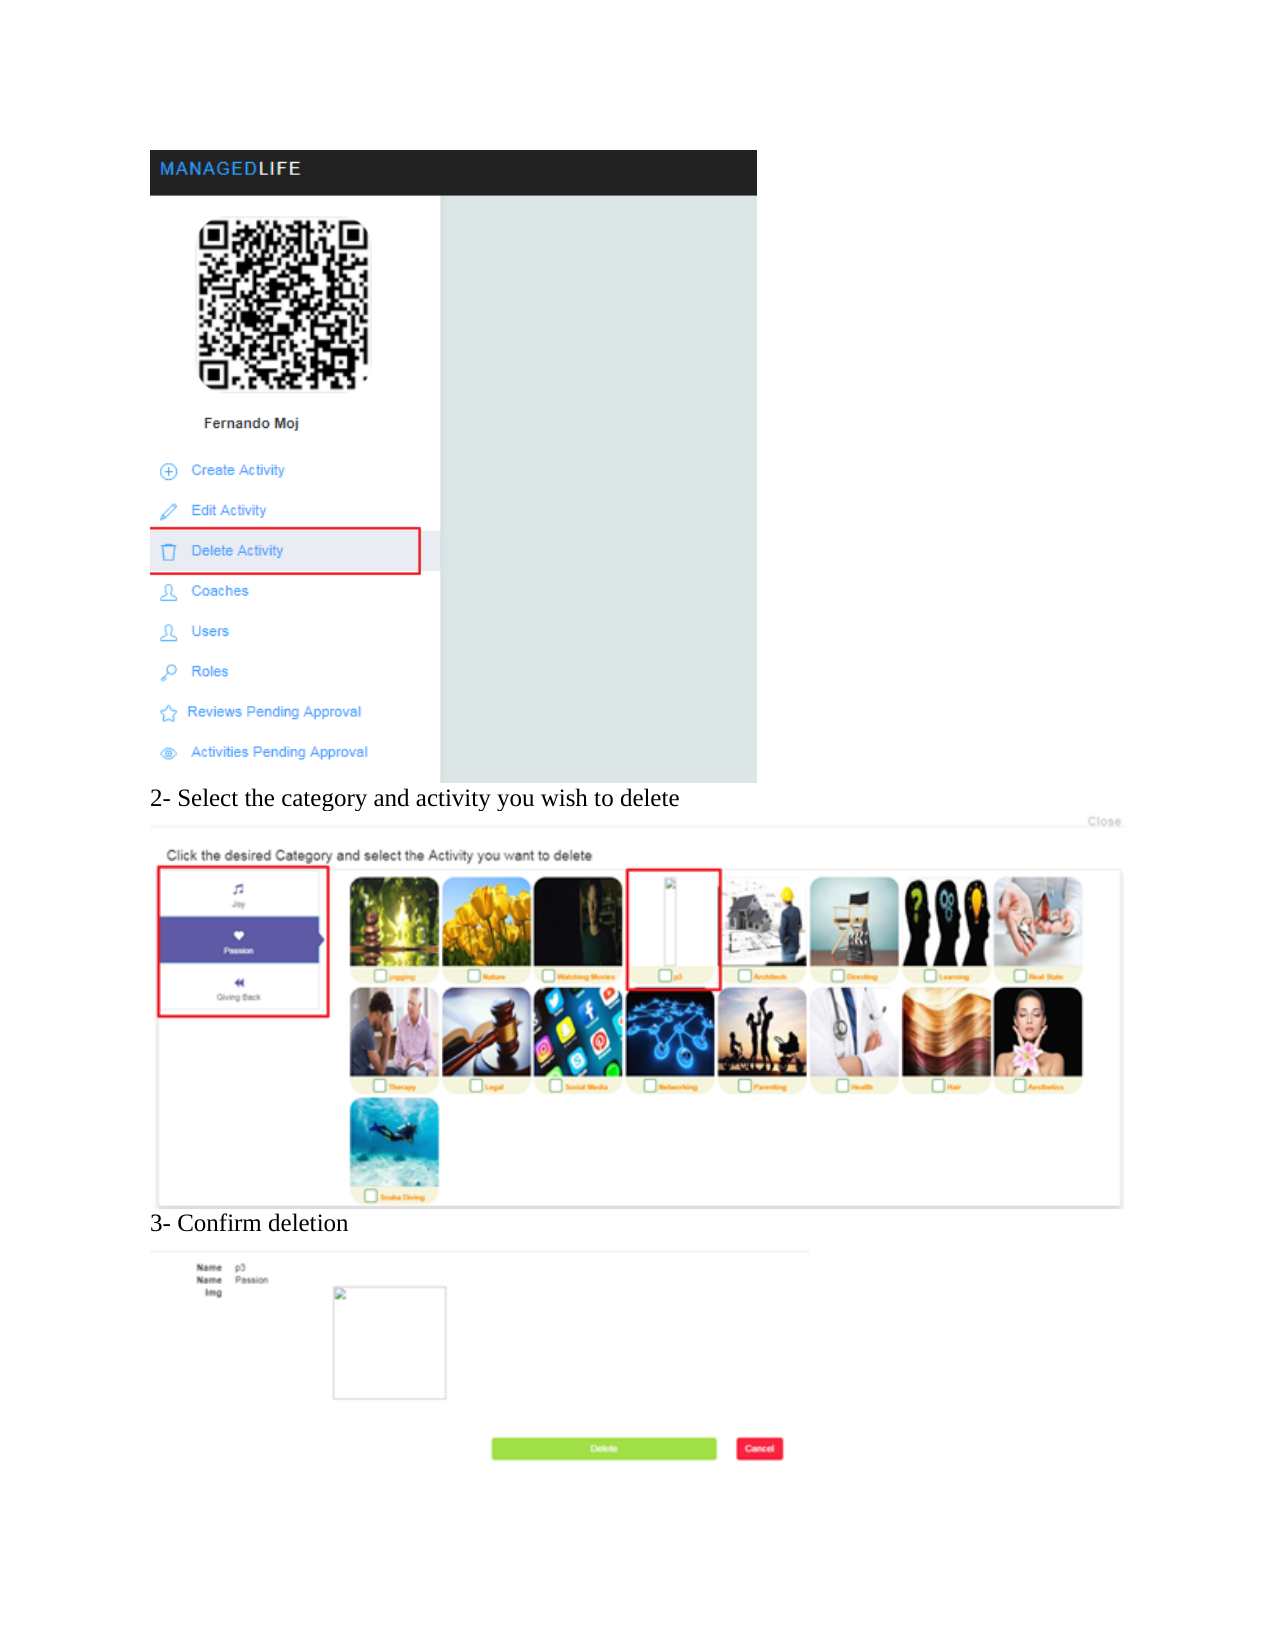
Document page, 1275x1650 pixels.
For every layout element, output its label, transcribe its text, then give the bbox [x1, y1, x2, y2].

text 3- Confirm deletion [150, 1209, 1125, 1237]
text 2- Select the category and activity you wish to delete [150, 783, 1125, 811]
picture [150, 811, 1125, 1209]
picture [150, 150, 757, 783]
picture [150, 1237, 810, 1472]
